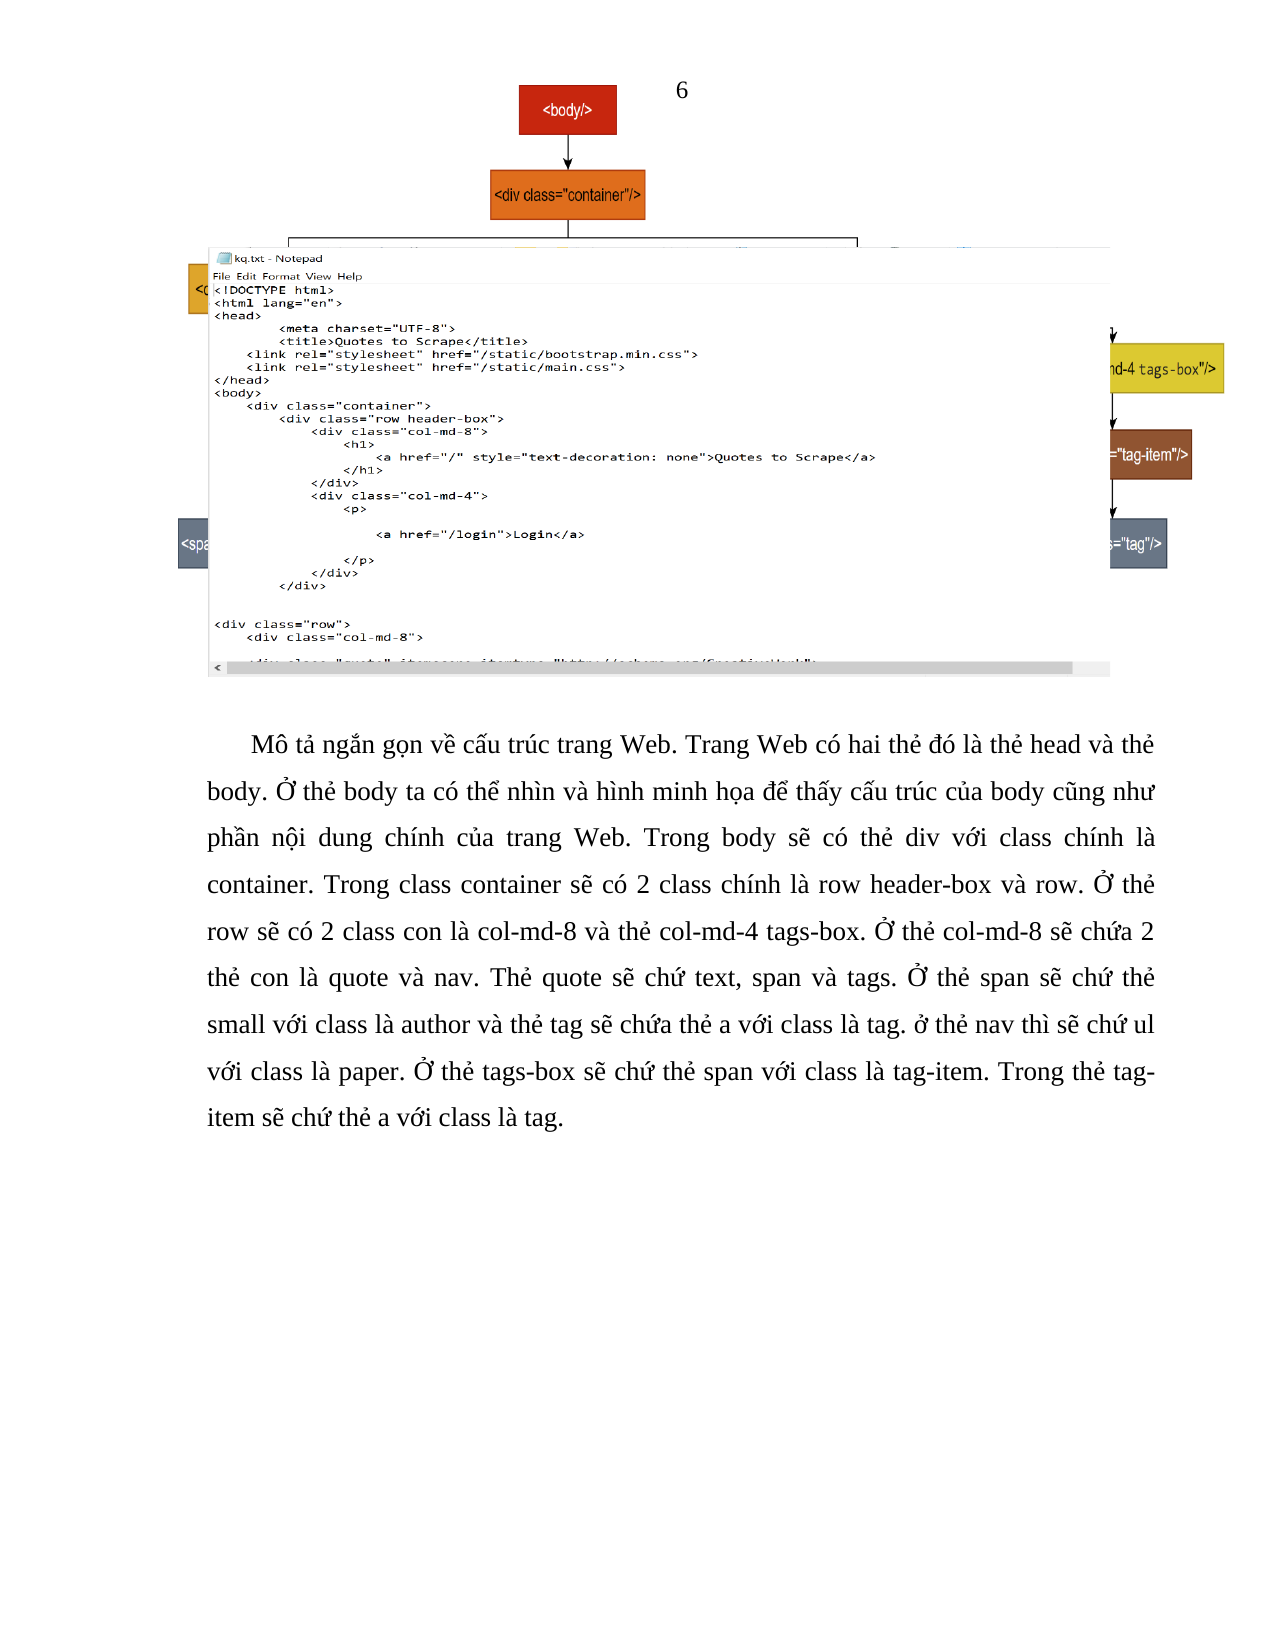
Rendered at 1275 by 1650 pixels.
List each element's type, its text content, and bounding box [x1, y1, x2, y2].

text Mô tả ngắn gọn về cấu trúc trang Web. Trang Web có hai thẻ đó là thẻ head và thẻ body. Ở thẻ body ta có thể nhìn và hình minh họa để thấy cấu trúc của body cũng như phần nội dung chính của trang Web. Trong body sẽ có thẻ div với class chính là container. Trong class container sẽ có 2 class chính là row header-box và row. Ở thẻ row sẽ có 2 class con là col-md-8 và thẻ col-md-4 tags-box. Ở thẻ col-md-8 sẽ chứa 2 thẻ con là quote và nav. Thẻ quote sẽ chứ text, span và tags. Ở thẻ span sẽ chứ thẻ small với class là author và thẻ tag sẽ chứa thẻ a với class là tag. ở thẻ nav thì sẽ chứ ul với class là paper. Ở thẻ tags-box sẽ chứ thẻ span với class là tag-item. Trong thẻ tag-item sẽ chứ thẻ a với class là tag. [207, 728, 1157, 1133]
picture [175, 77, 1228, 677]
